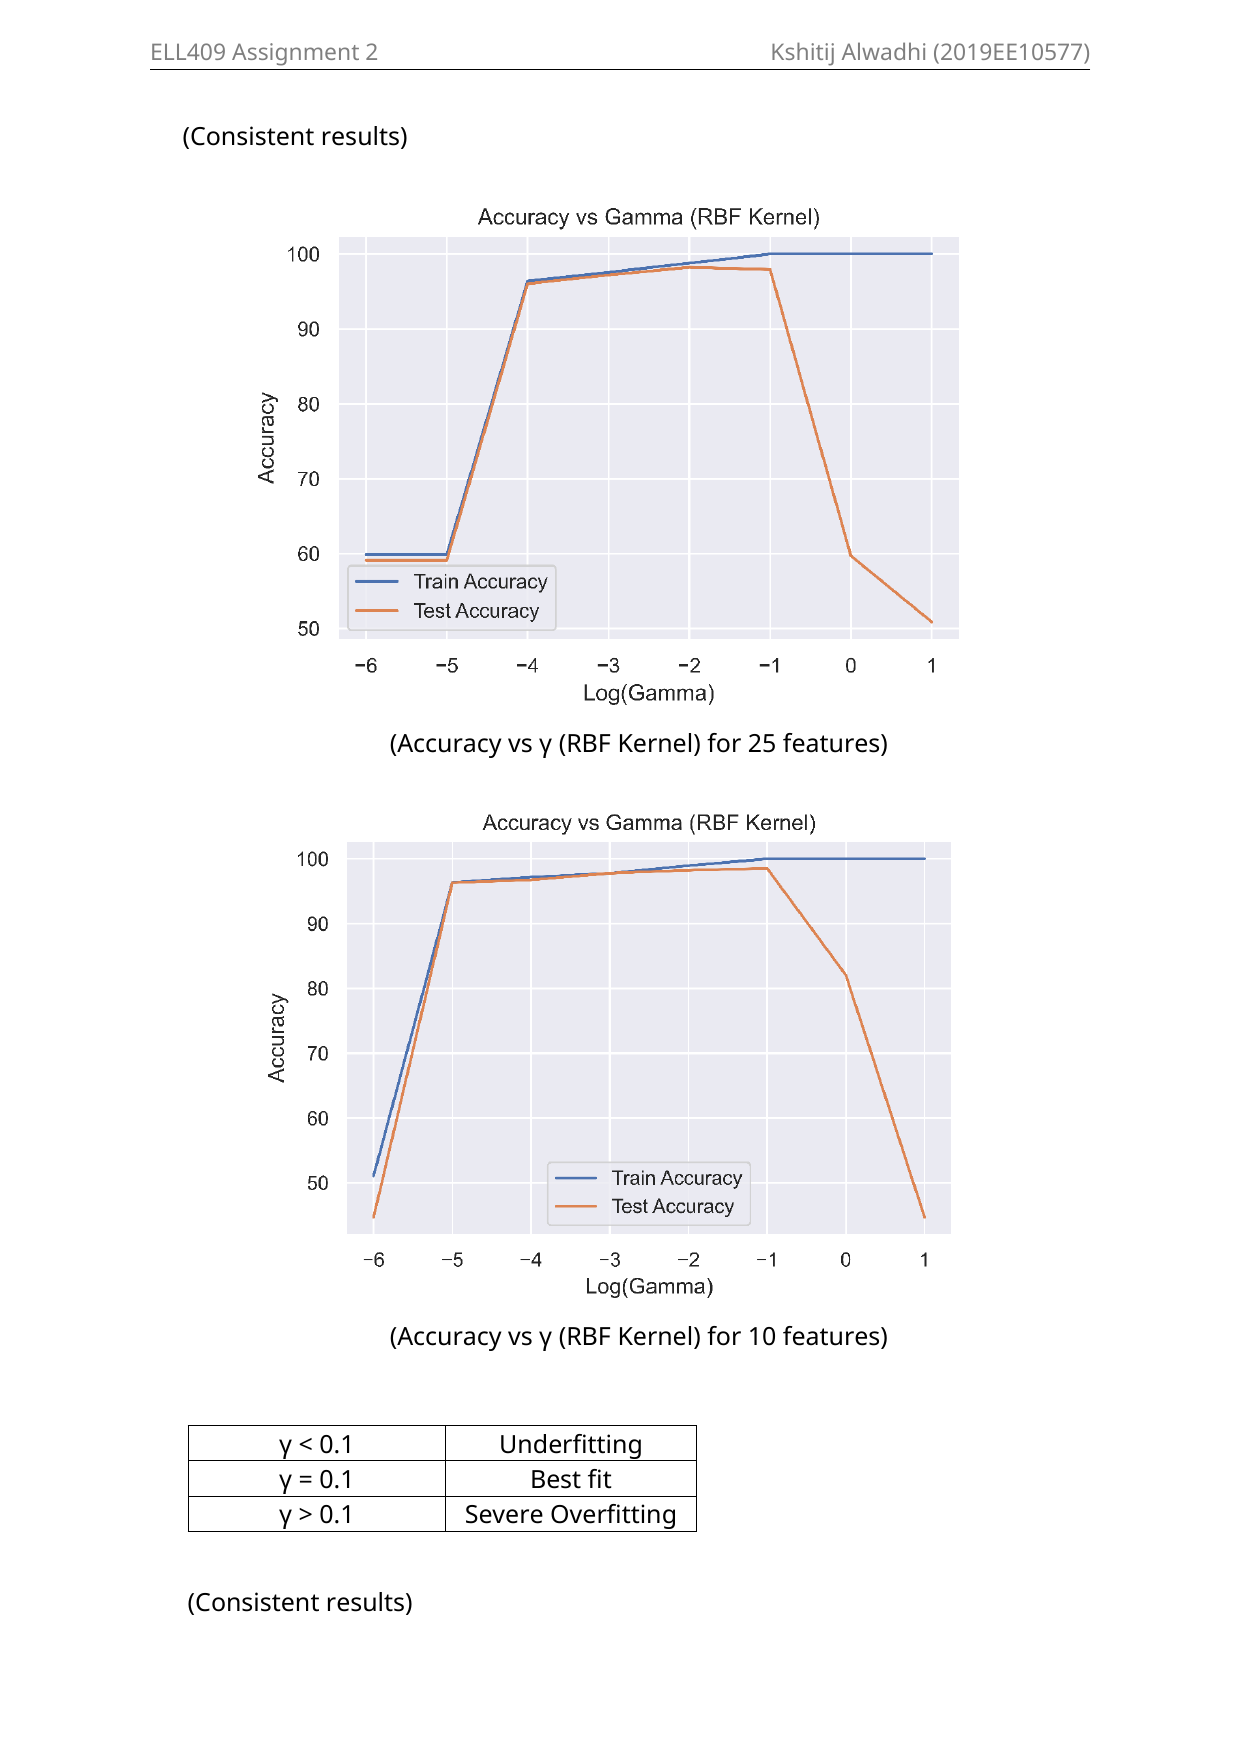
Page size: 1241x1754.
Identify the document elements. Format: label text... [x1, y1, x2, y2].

table_cell γ > 0.1 [189, 1497, 445, 1531]
table_cell Severe Overfitting [446, 1497, 696, 1531]
table_header γ < 0.1 [189, 1426, 445, 1460]
table_cell Best fit [446, 1461, 696, 1496]
table_cell γ = 0.1 [189, 1461, 445, 1496]
text (Accuracy vs γ (RBF Kernel) for 25 features) [187, 725, 1090, 759]
picture [237, 171, 1040, 707]
table_header Underfitting [446, 1426, 696, 1460]
text (Accuracy vs γ (RBF Kernel) for 10 features) [187, 1318, 1090, 1352]
text (Consistent results) [187, 1585, 1090, 1619]
text (Consistent results) [150, 118, 1090, 152]
picture [248, 778, 1030, 1300]
